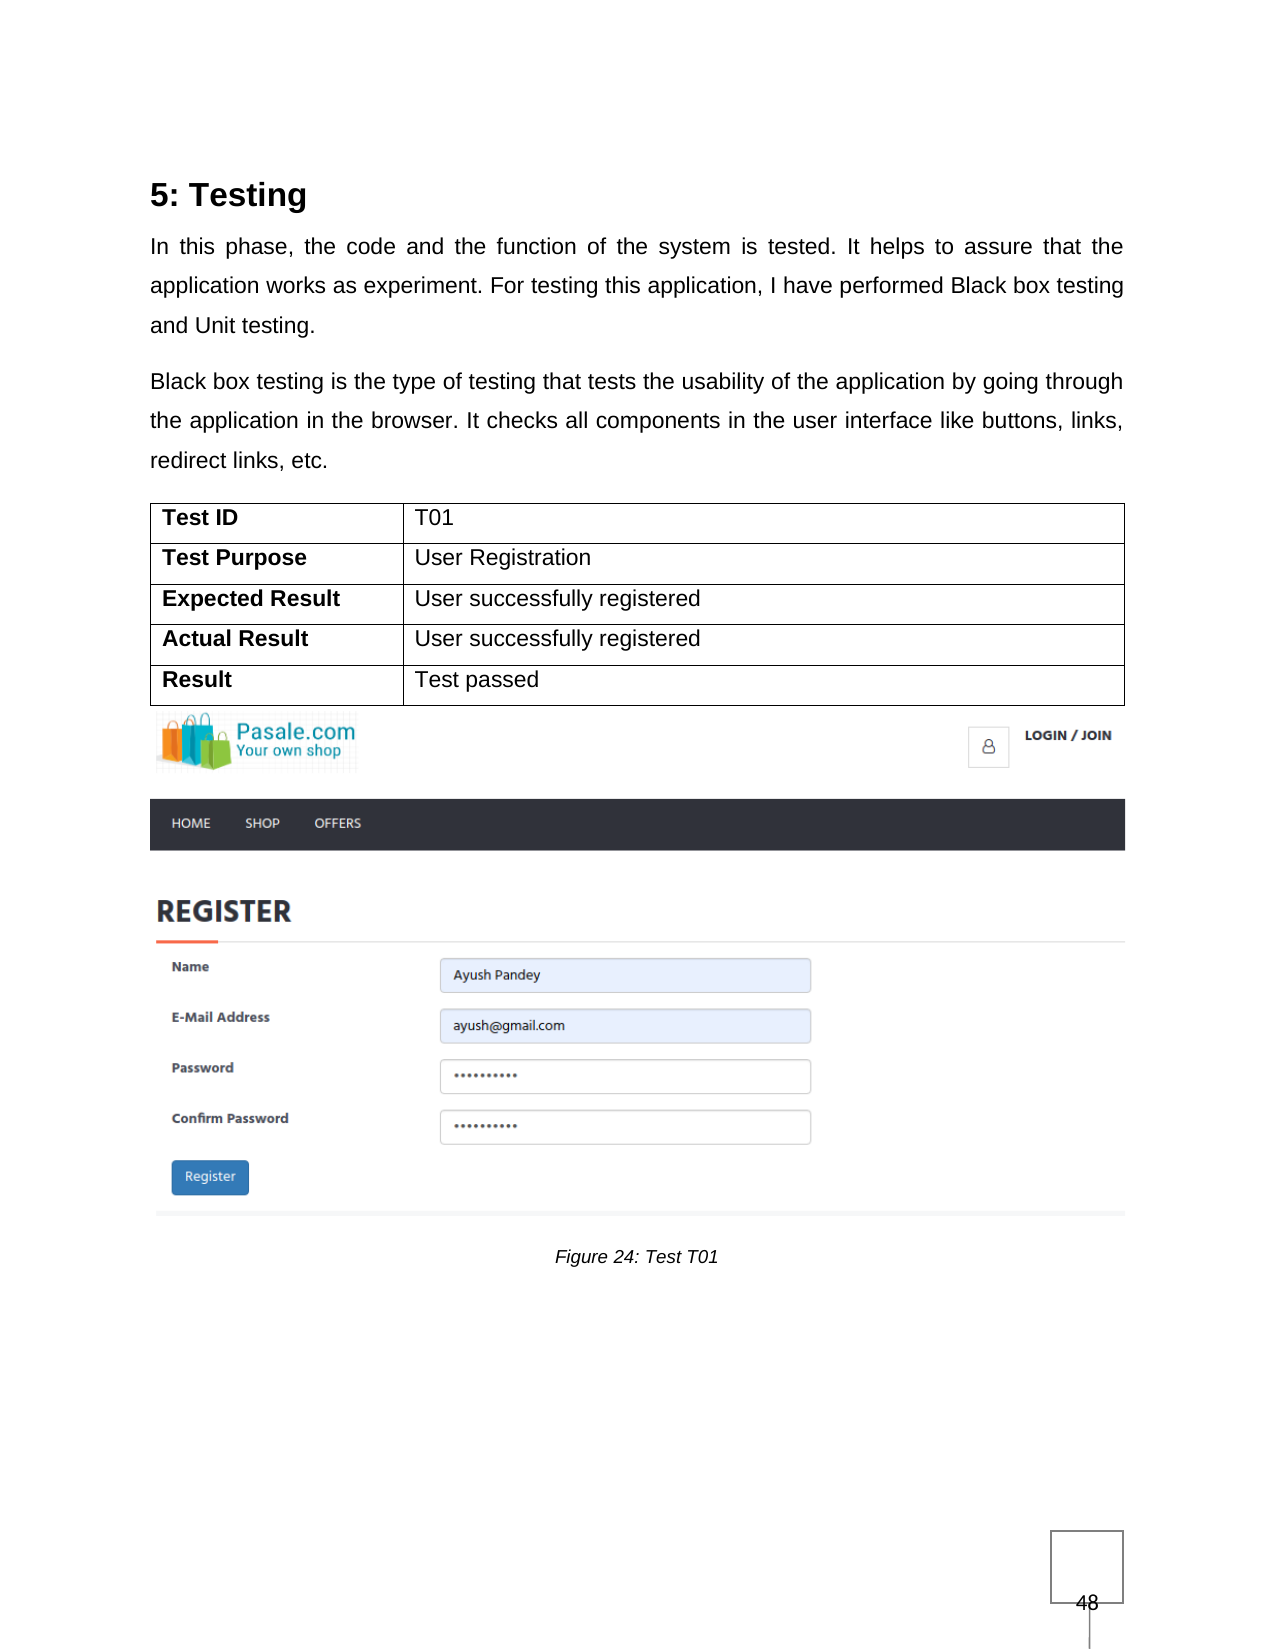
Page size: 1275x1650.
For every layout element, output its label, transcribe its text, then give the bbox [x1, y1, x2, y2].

table_header T01 [404, 504, 1124, 543]
text In this phase, the code and the function of the system is tested. It helps to assure that the application works as experiment. For testing this application, I have performed Black box testing and Unit testing. [150, 233, 1125, 338]
table_cell User successfully registered [404, 625, 1124, 665]
table_cell Test Purpose [151, 544, 403, 584]
table_cell Result [151, 666, 403, 705]
text Black box testing is the type of testing that tests the usability of the application by going through the application in the browser. It checks all components in the user interface like buttons, links, redirect links, etc. [150, 368, 1125, 473]
picture [150, 706, 1125, 1216]
subtitle 5: Testing [150, 175, 1125, 213]
table_cell Actual Result [151, 625, 403, 665]
table_cell Test passed [404, 666, 1124, 705]
table_header Test ID [151, 504, 403, 543]
table_cell Expected Result [151, 585, 403, 624]
table_cell User Registration [404, 544, 1124, 584]
table_cell User successfully registered [404, 585, 1124, 624]
